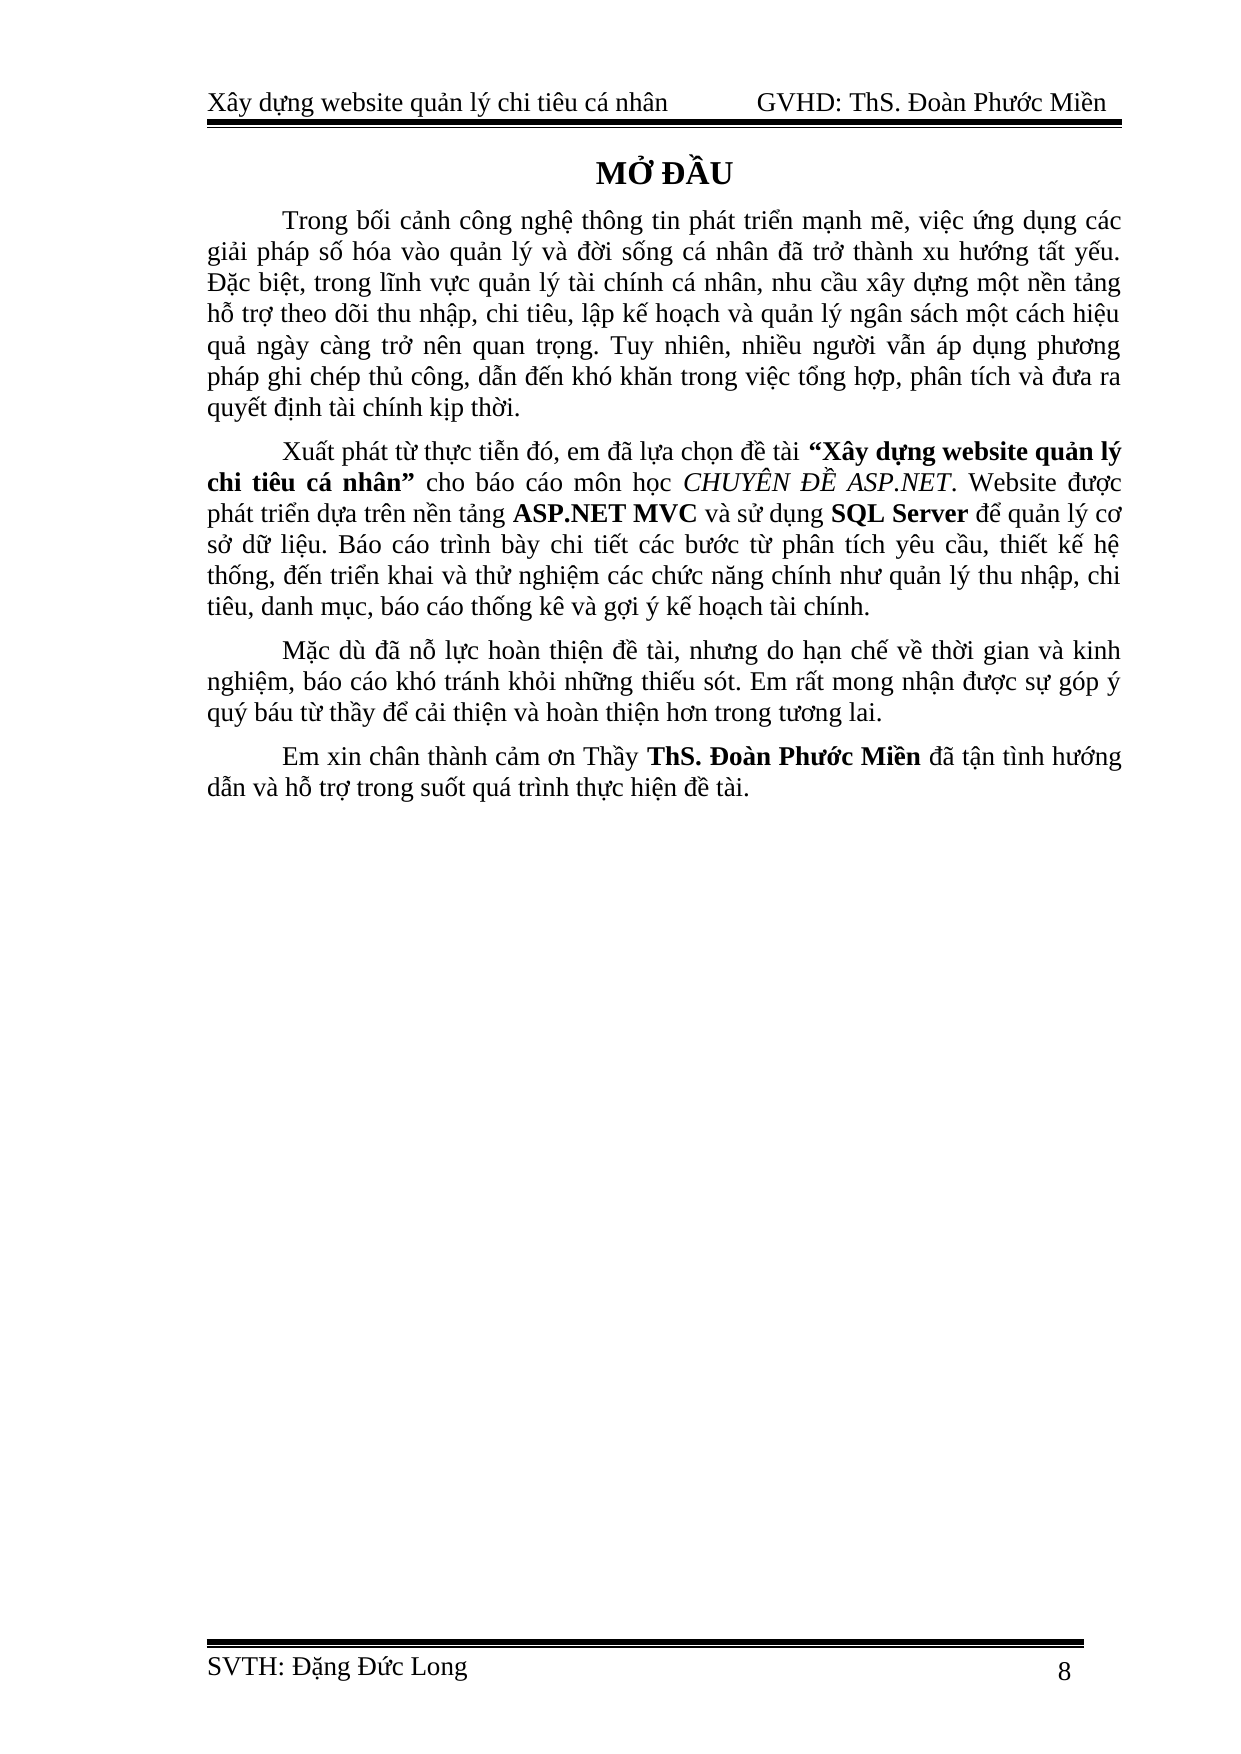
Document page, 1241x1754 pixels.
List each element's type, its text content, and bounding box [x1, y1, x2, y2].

text MỞ ĐẦU [207, 153, 1122, 192]
text Mặc dù đã nỗ lực hoàn thiện đề tài, nhưng do hạn chế về thời gian và kinh nghiệm, báo cáo khó tránh khỏi những thiếu sót. Em rất mong nhận được sự góp ý quý báu từ thầy để cải thiện và hoàn thiện hơn trong tương lai. [207, 634, 1122, 727]
text Em xin chân thành cảm ơn Thầy ThS. Đoàn Phước Miền đã tận tình hướng dẫn và hỗ trợ trong suốt quá trình thực hiện đề tài. [207, 740, 1122, 802]
text Trong bối cảnh công nghệ thông tin phát triển mạnh mẽ, việc ứng dụng các giải pháp số hóa vào quản lý và đời sống cá nhân đã trở thành xu hướng tất yếu. Đặc biệt, trong lĩnh vực quản lý tài chính cá nhân, nhu cầu xây dựng một nền tảng hỗ trợ theo dõi thu nhập, chi tiêu, lập kế hoạch và quản lý ngân sách một cách hiệu quả ngày càng trở nên quan trọng. Tuy nhiên, nhiều người vẫn áp dụng phương pháp ghi chép thủ công, dẫn đến khó khăn trong việc tổng hợp, phân tích và đưa ra quyết định tài chính kịp thời. [207, 204, 1122, 422]
text Xuất phát từ thực tiễn đó, em đã lựa chọn đề tài “Xây dựng website quản lý chi tiêu cá nhân” cho báo cáo môn học CHUYÊN ĐỀ ASP.NET. Website được phát triển dựa trên nền tảng ASP.NET MVC và sử dụng SQL Server để quản lý cơ sở dữ liệu. Báo cáo trình bày chi tiết các bước từ phân tích yêu cầu, thiết kế hệ thống, đến triển khai và thử nghiệm các chức năng chính như quản lý thu nhập, chi tiêu, danh mục, báo cáo thống kê và gợi ý kế hoạch tài chính. [207, 435, 1122, 622]
